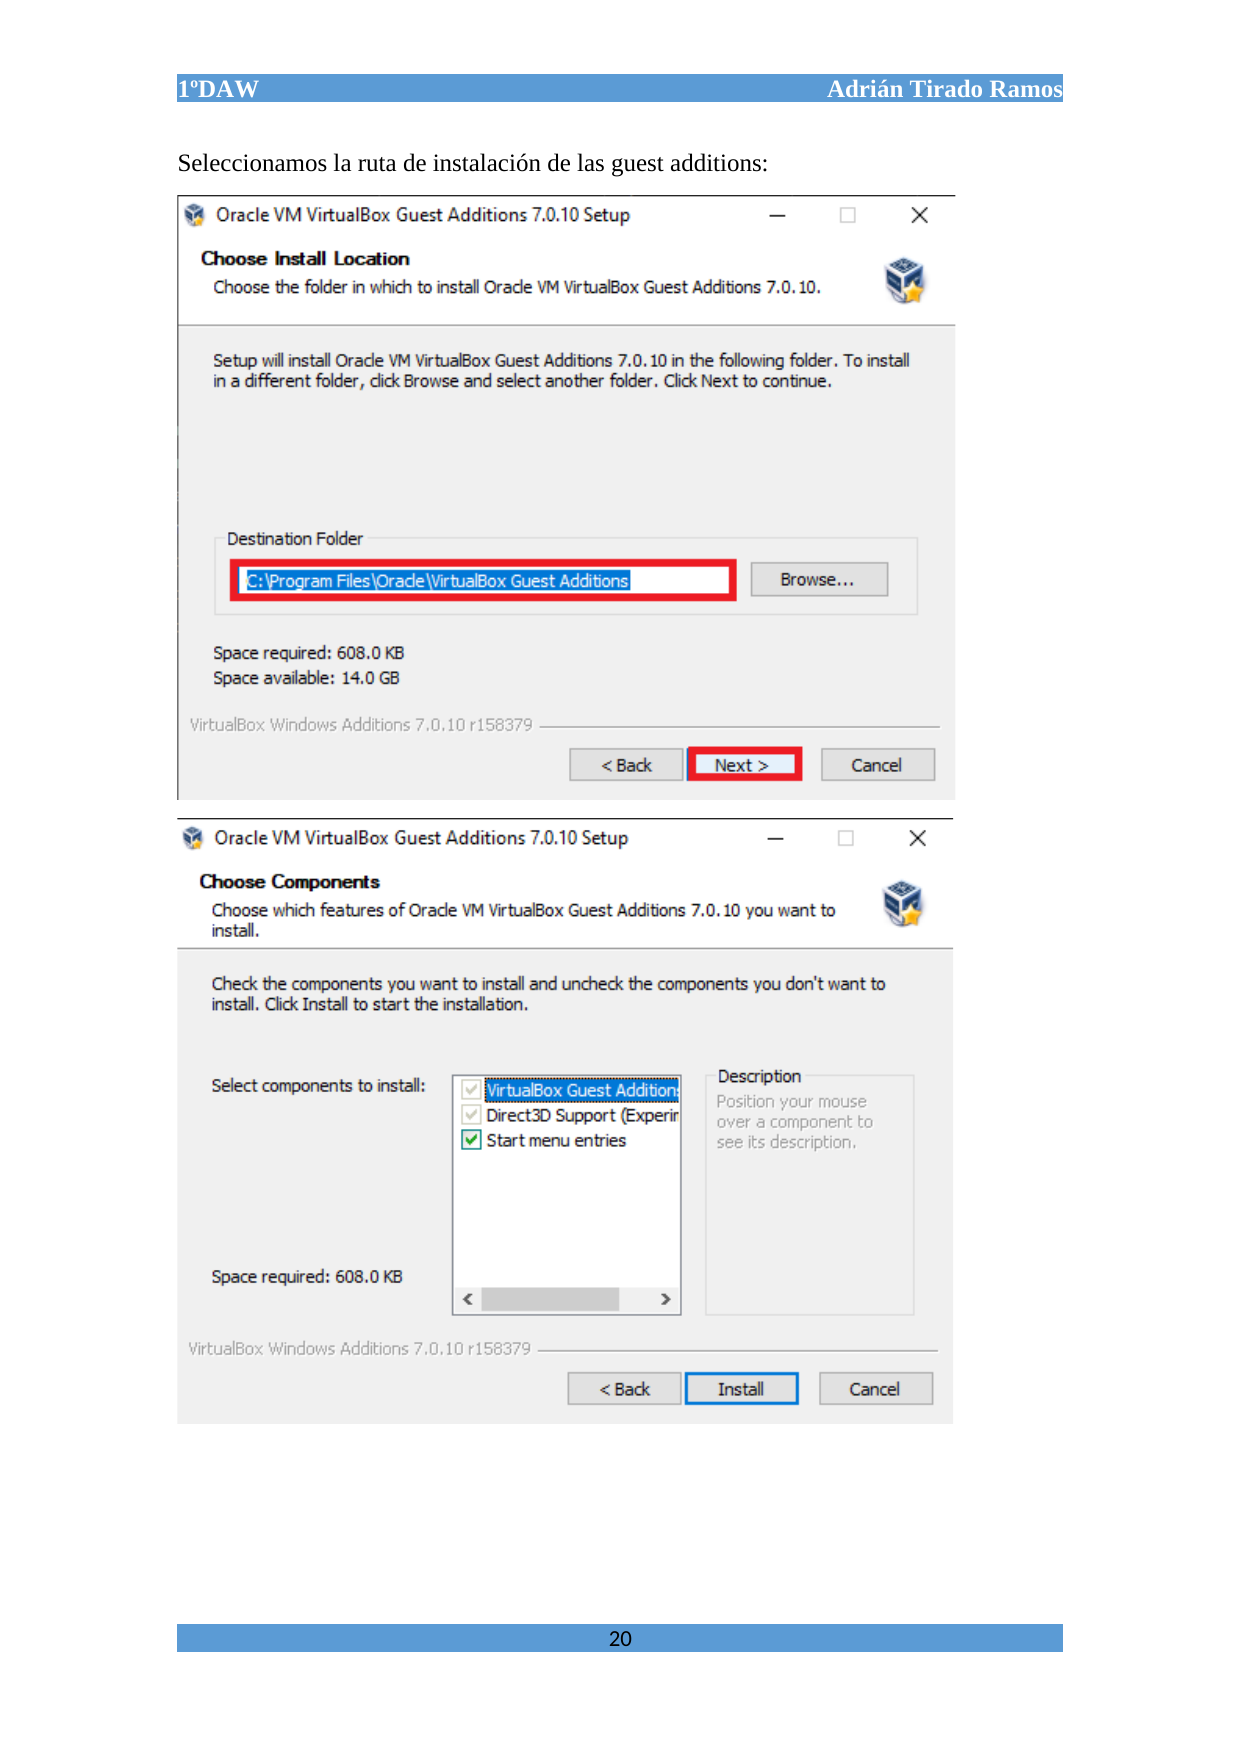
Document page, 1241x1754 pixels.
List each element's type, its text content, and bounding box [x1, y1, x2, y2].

picture [177, 195, 956, 800]
picture [177, 818, 954, 1424]
text Seleccionamos la ruta de instalación de las guest additions: [177, 148, 1063, 176]
